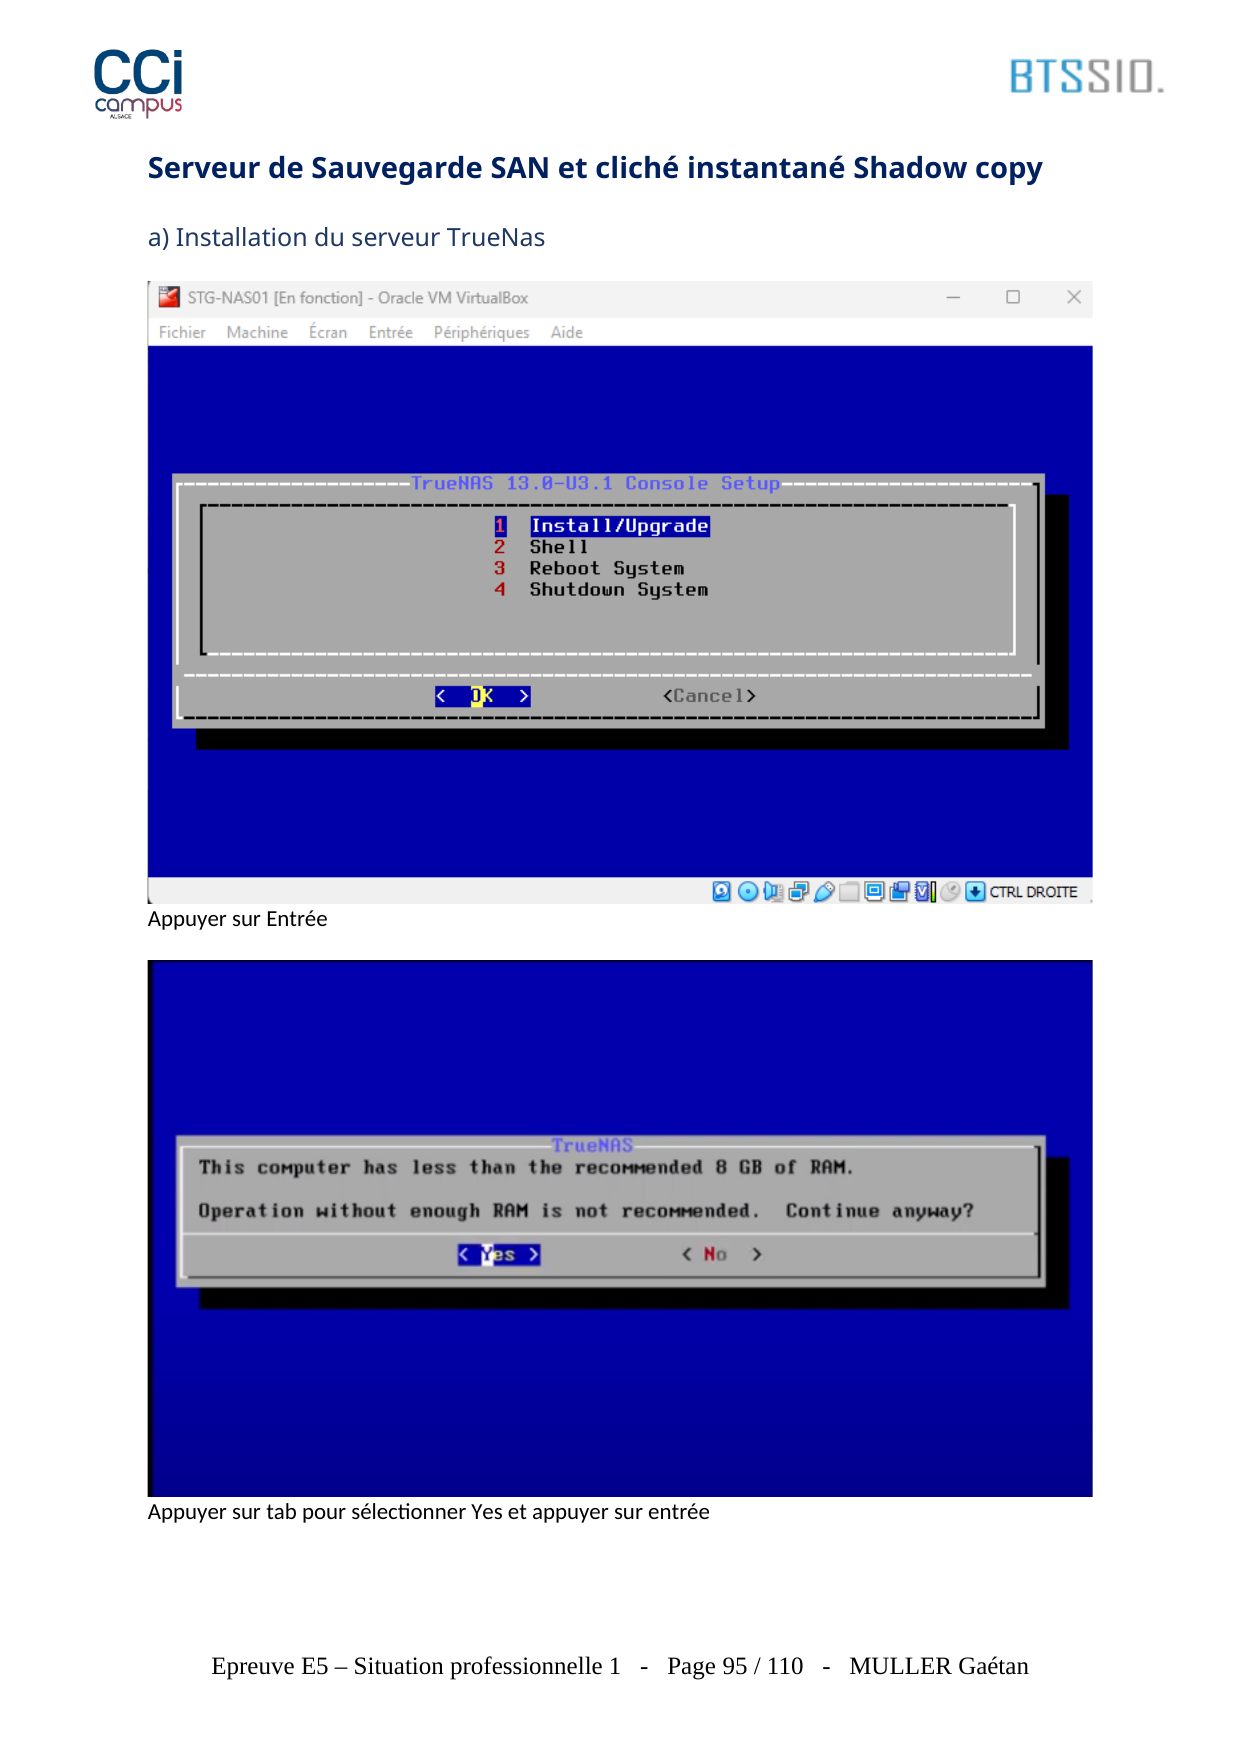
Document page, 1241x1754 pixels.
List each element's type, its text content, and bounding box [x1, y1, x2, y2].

subtitle a) Installation du serveur TrueNas [148, 219, 1093, 253]
picture [147, 960, 1093, 1497]
picture [147, 281, 1093, 904]
picture [1004, 46, 1169, 104]
subtitle Serveur de Sauvegarde SAN et cliché instantané Shadow copy [148, 148, 1093, 187]
text Appuyer sur Entrée [148, 904, 1093, 932]
picture [81, 44, 194, 123]
text Appuyer sur tab pour sélectionner Yes et appuyer sur entrée [148, 1497, 1093, 1525]
